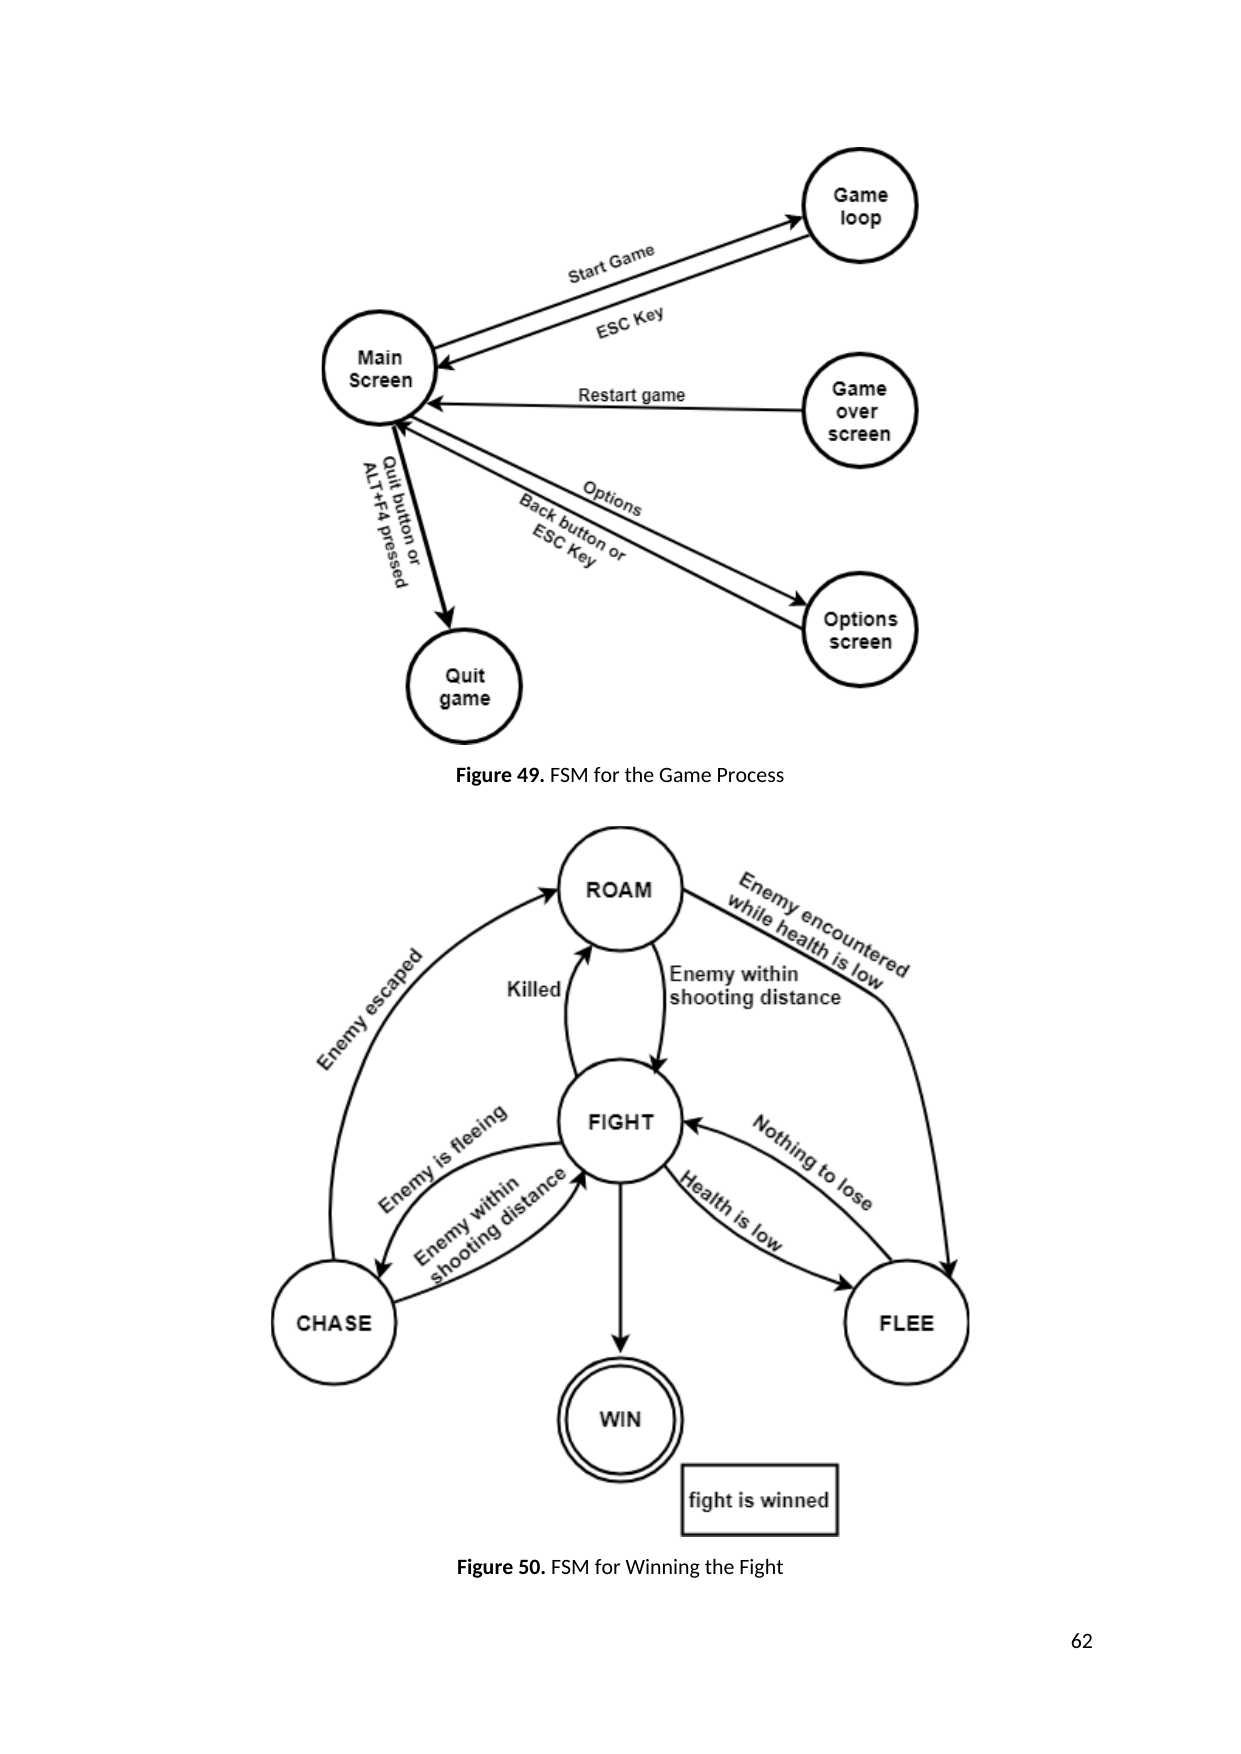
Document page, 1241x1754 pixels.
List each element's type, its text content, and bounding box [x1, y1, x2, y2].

picture [321, 147, 919, 745]
text Figure 50. FSM for Winning the Fight [148, 1553, 1093, 1580]
text Figure 49. FSM for the Game Process [148, 761, 1093, 788]
picture [270, 826, 970, 1537]
